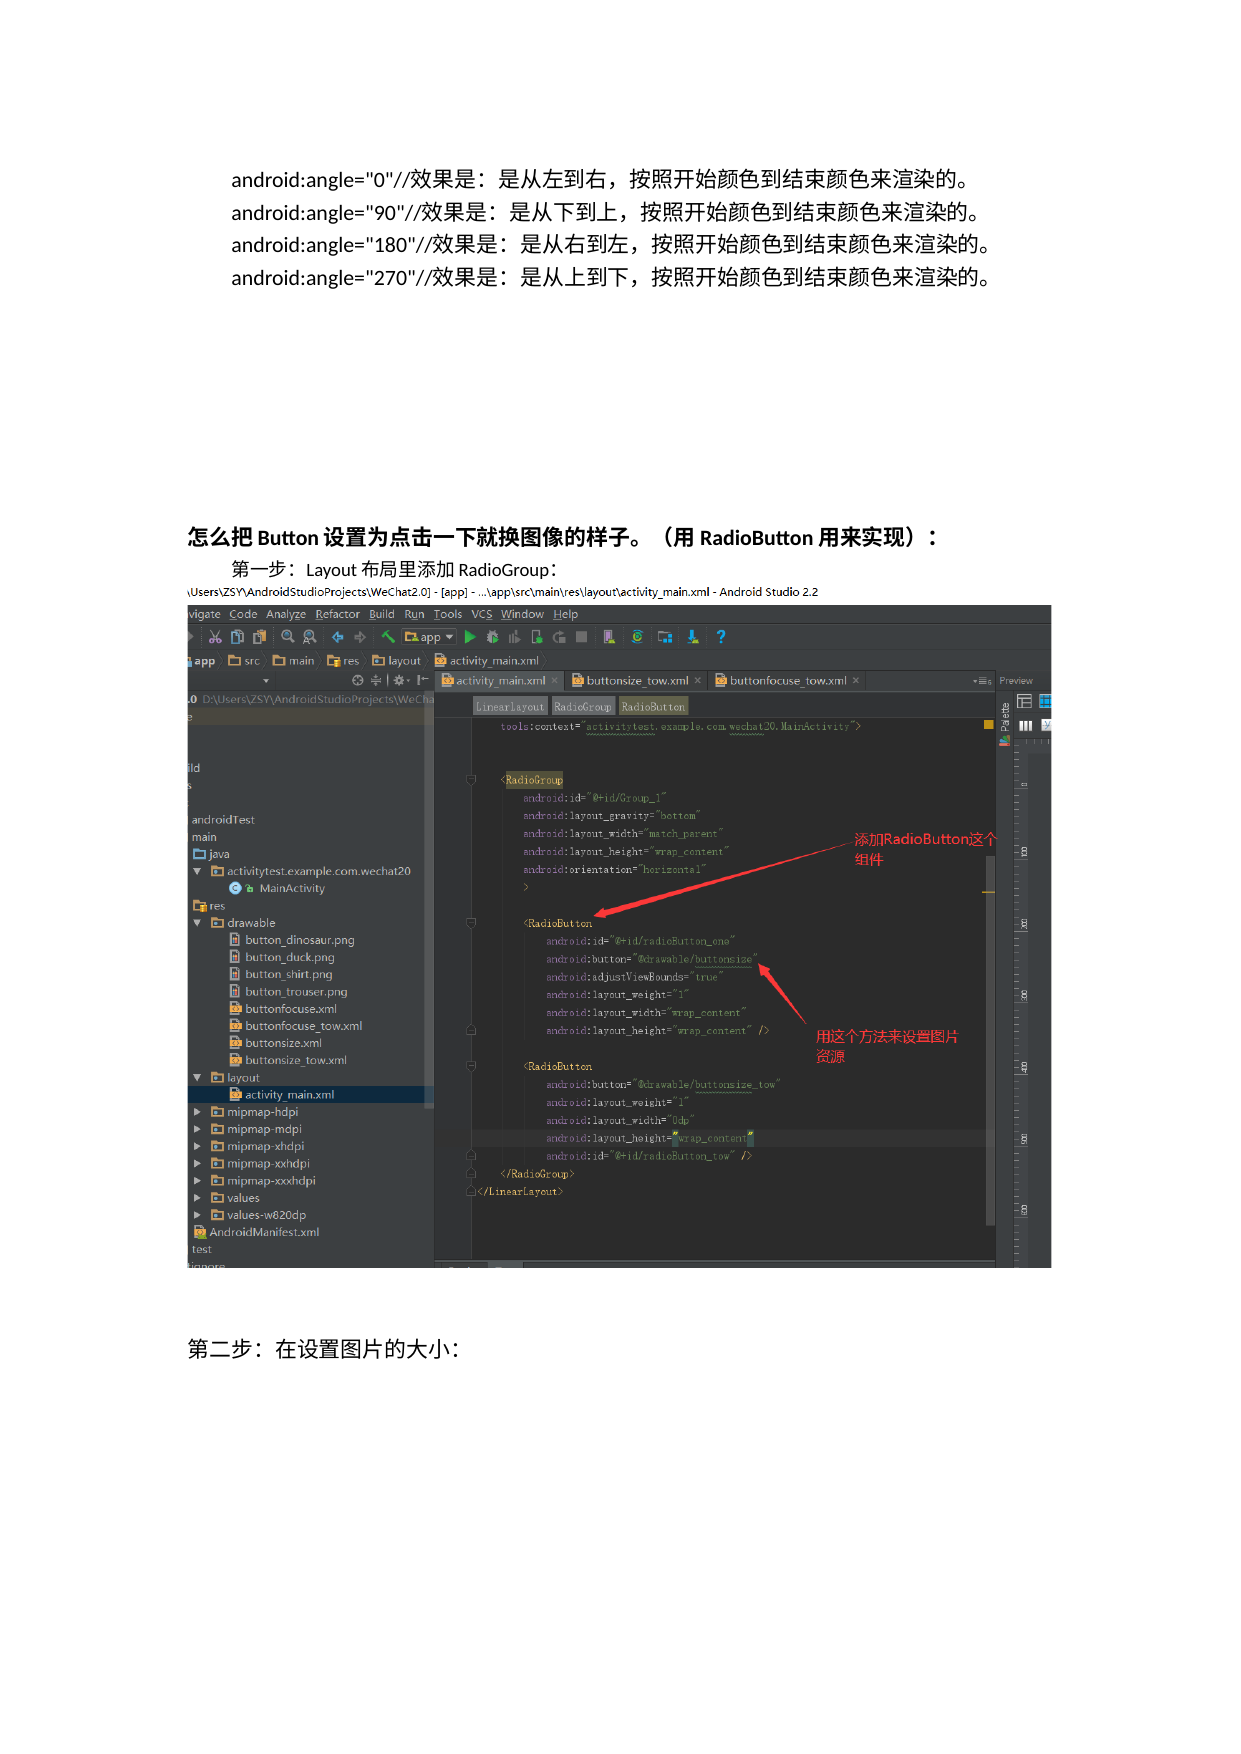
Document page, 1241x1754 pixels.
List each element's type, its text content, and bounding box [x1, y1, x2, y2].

text android:angle="0"//效果是：是从左到右，按照开始颜色到结束颜色来渲染的。 [187, 162, 1053, 194]
text android:angle="180"//效果是：是从右到左，按照开始颜色到结束颜色来渲染的。 [187, 227, 1053, 259]
text android:angle="90"//效果是：是从下到上，按照开始颜色到结束颜色来渲染的。 [187, 194, 1053, 227]
text 第二步：在设置图片的大小： [187, 1332, 1053, 1364]
text 怎么把Button设置为点击一下就换图像的样子。（用RadioButton用来实现）： [187, 519, 1053, 552]
text android:angle="270"//效果是：是从上到下，按照开始颜色到结束颜色来渲染的。 [187, 259, 1053, 292]
picture [187, 584, 1052, 1268]
text 第一步：Layout布局里添加RadioGroup： [187, 552, 1053, 584]
